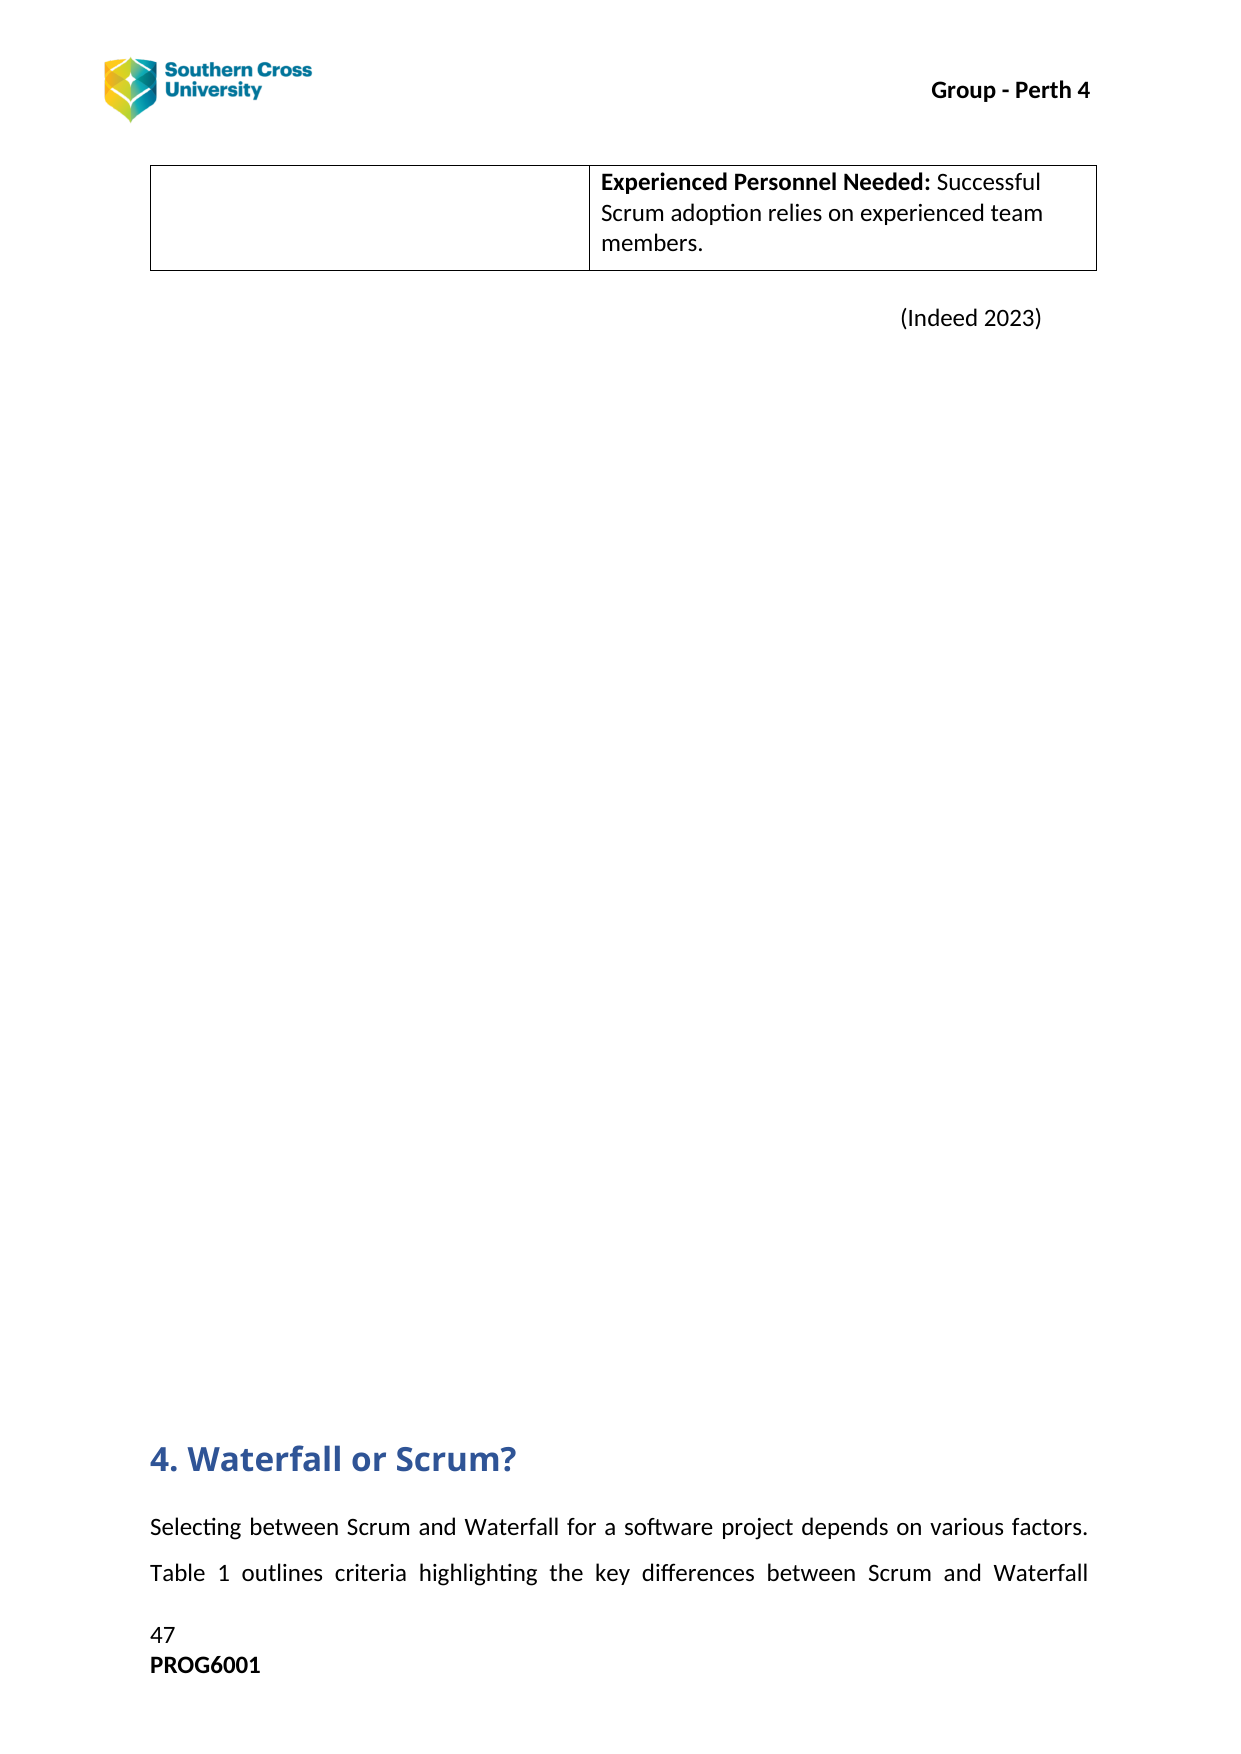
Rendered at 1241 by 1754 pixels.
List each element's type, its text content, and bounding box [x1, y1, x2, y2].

table_cell [151, 166, 589, 270]
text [150, 1511, 1090, 1587]
table_cell Experienced Personnel Needed: Successful Scrum adoption relies on experienced team members. [590, 166, 1096, 270]
picture [98, 54, 326, 129]
subtitle Waterfall or Scrum? [150, 1435, 1090, 1481]
text (Indeed 2023) [150, 302, 1090, 332]
